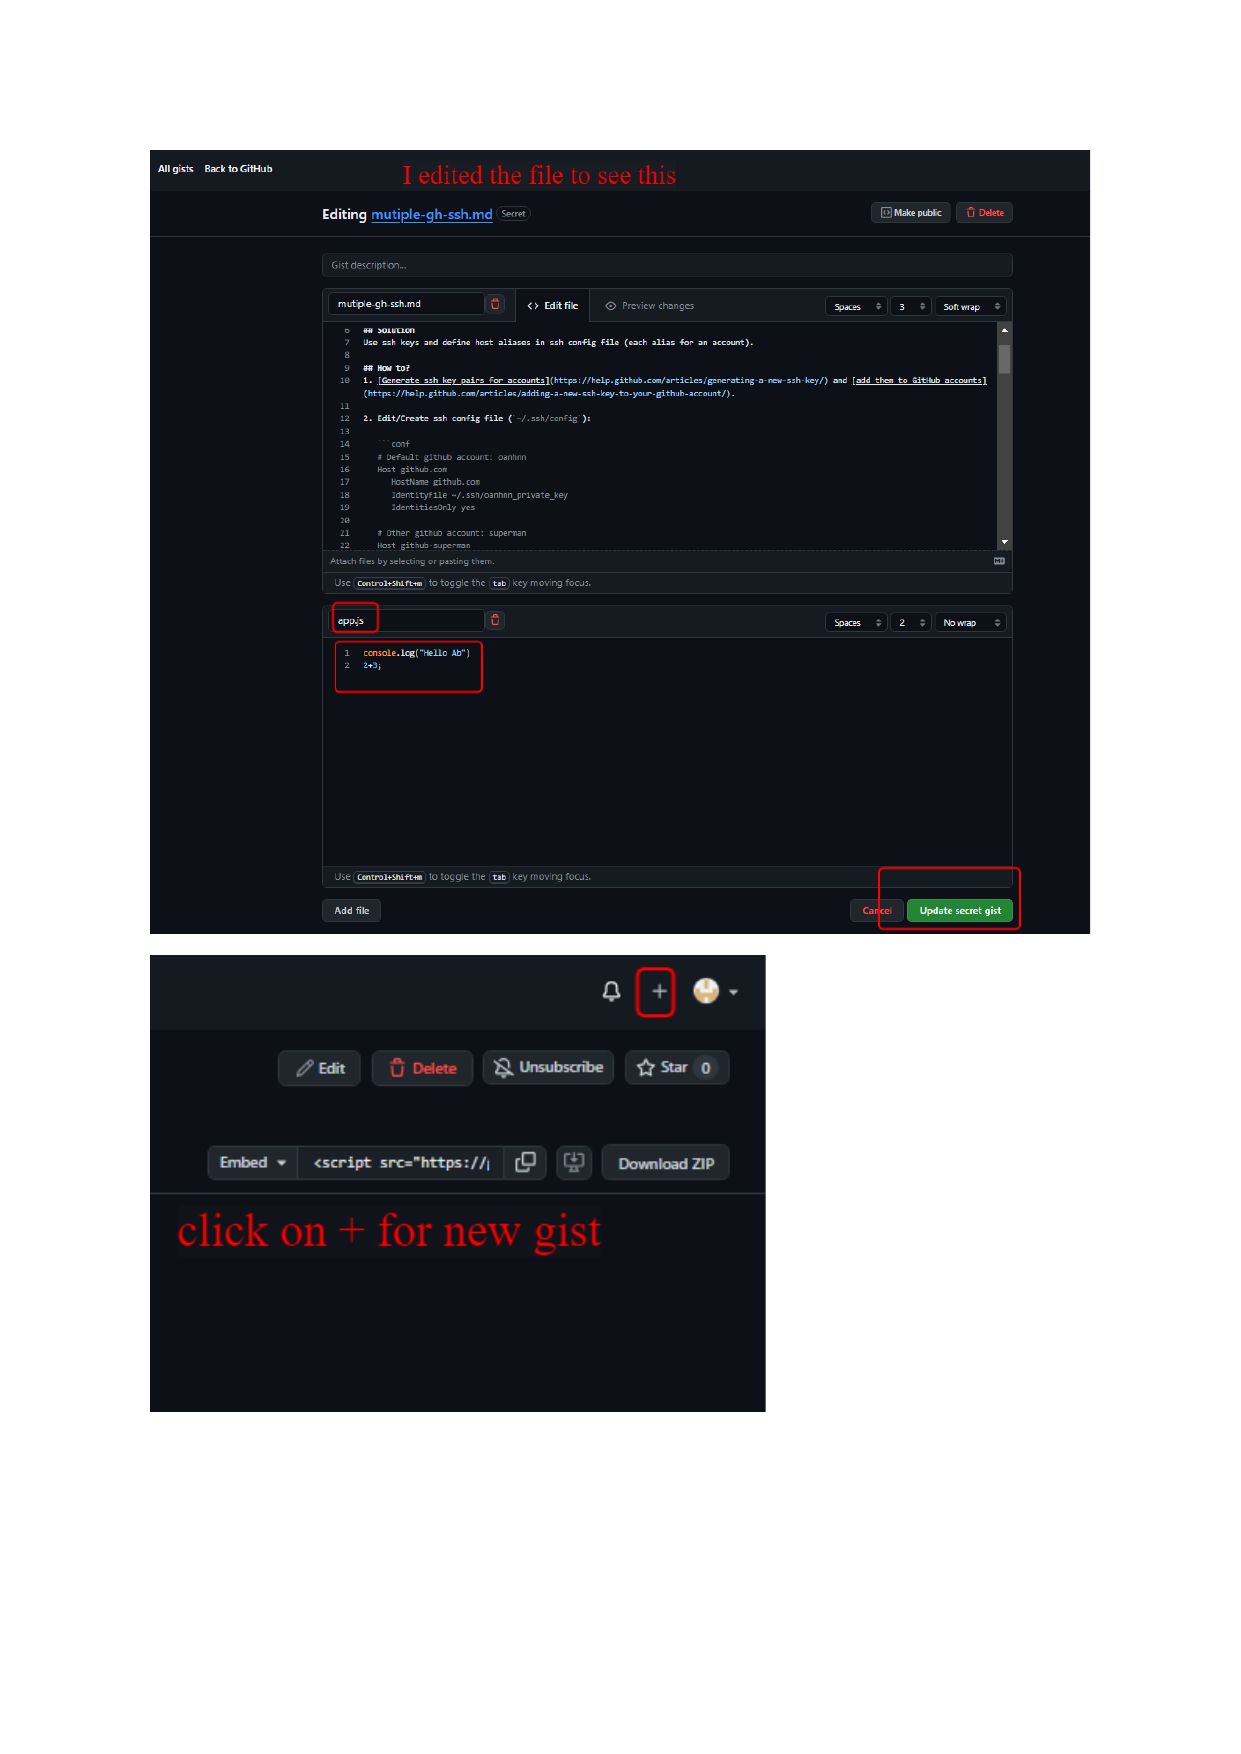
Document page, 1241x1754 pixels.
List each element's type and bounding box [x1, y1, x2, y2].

picture [150, 150, 1091, 934]
picture [150, 955, 766, 1412]
